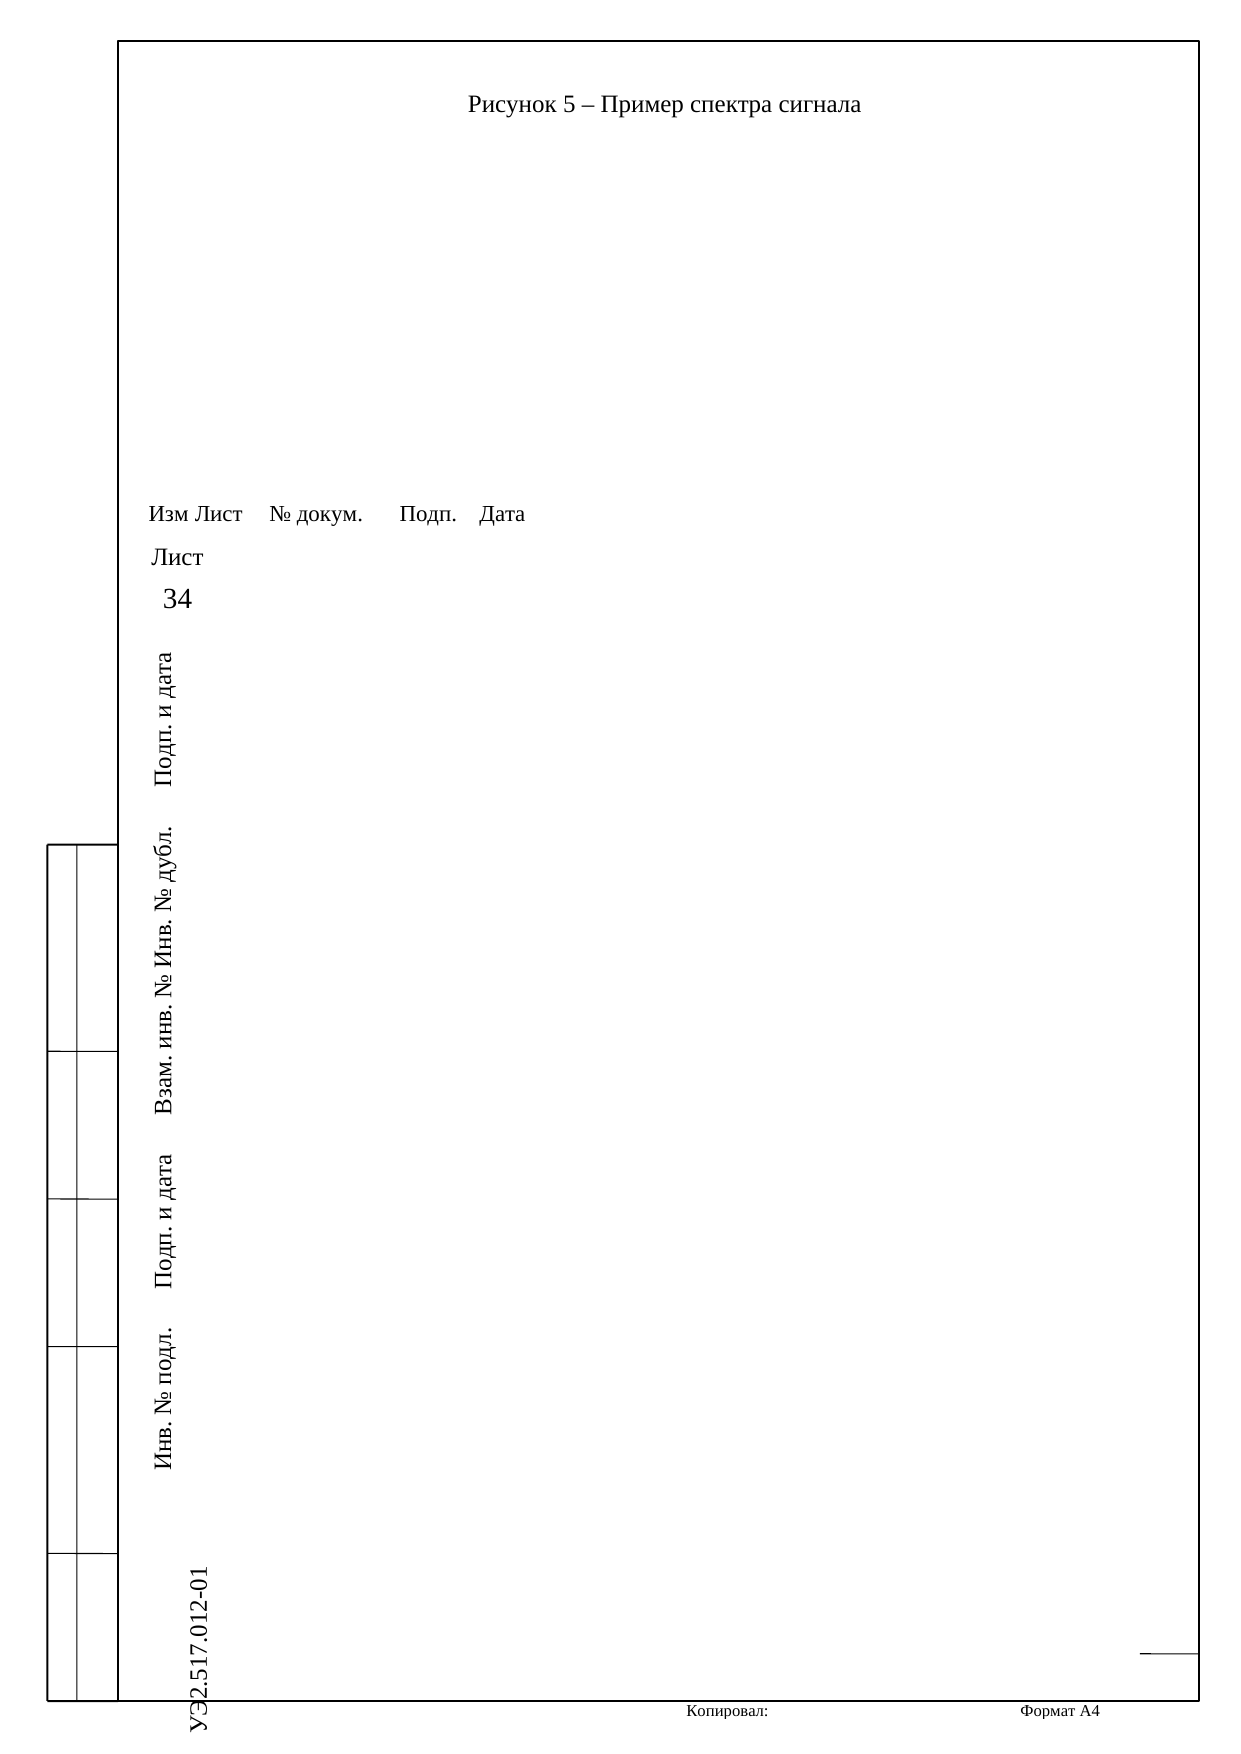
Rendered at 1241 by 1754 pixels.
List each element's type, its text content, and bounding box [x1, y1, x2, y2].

text Рисунок 5 – Пример спектра сигнала [148, 89, 1181, 117]
